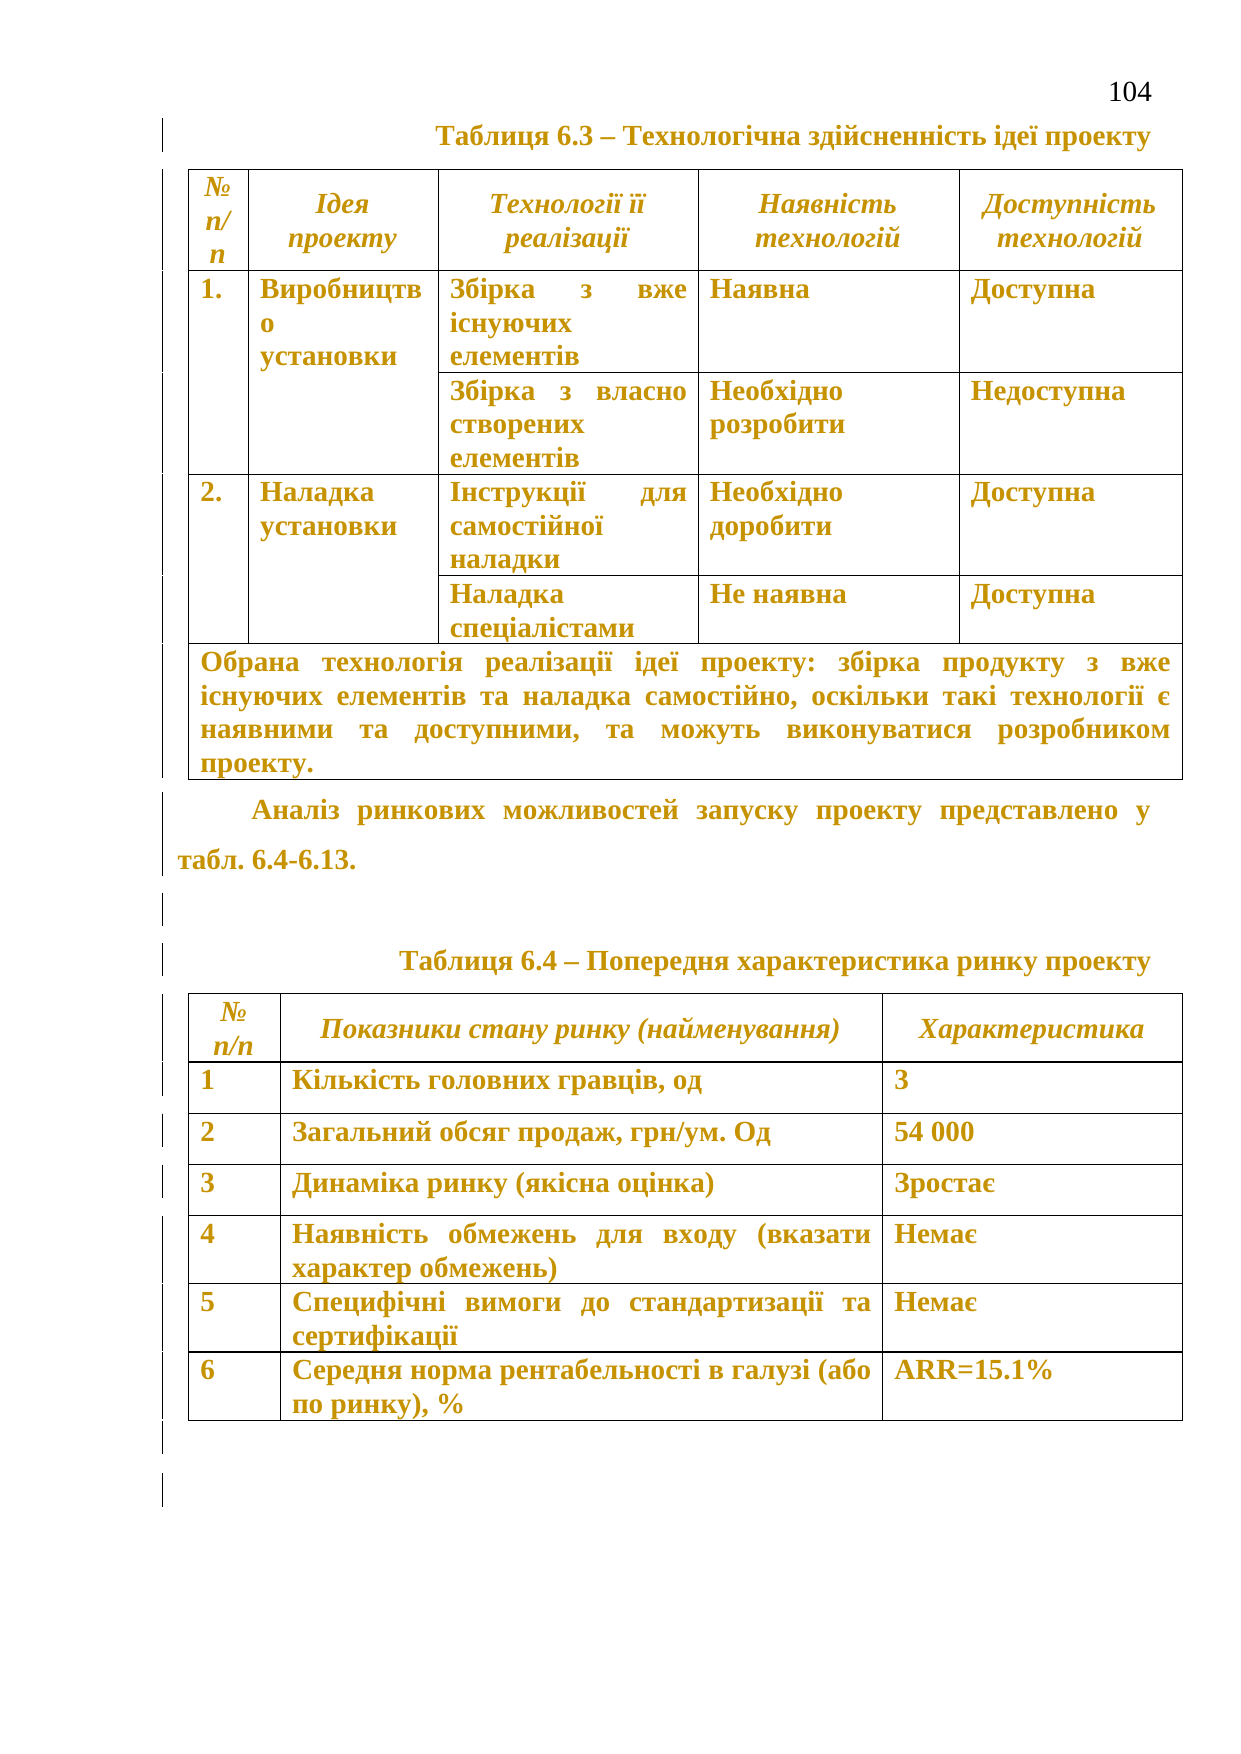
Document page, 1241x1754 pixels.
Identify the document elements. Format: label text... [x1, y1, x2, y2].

table_cell 5 [189, 1284, 280, 1351]
table_cell Динаміка ринку (якісна оцінка) [281, 1165, 882, 1215]
table_cell ARR=15.1% [883, 1353, 1182, 1419]
table_cell 54 000 [883, 1114, 1182, 1164]
table_cell Кількість головних гравців, од [281, 1063, 882, 1113]
table_cell Не наявна [699, 576, 959, 643]
table_cell 1. [189, 271, 248, 473]
table_cell 2 [189, 1114, 280, 1164]
table_cell Середня норма рентабельності в галузі (або по ринку), % [281, 1353, 882, 1419]
table_cell 1 [189, 1063, 280, 1113]
table_cell 4 [189, 1216, 280, 1283]
table_cell 3 [883, 1063, 1182, 1113]
table_cell Специфічні вимоги до стандартизації та сертифікації [281, 1284, 882, 1351]
table_cell Немає [883, 1284, 1182, 1351]
table_cell 3 [189, 1165, 280, 1215]
table_header Показники стану ринку (найменування) [281, 994, 882, 1061]
table_cell Необхідно доробити [699, 475, 959, 575]
text Таблиця 6.3 – Технологічна здійсненність ідеї проекту [177, 118, 1152, 152]
table_cell Збірка з власно створених елементів [439, 373, 698, 473]
table_cell Наладка установки [249, 475, 438, 643]
table_header Характеристика [883, 994, 1182, 1061]
table_header № п/п [189, 994, 280, 1061]
table_header № п/п [189, 170, 248, 270]
table_cell Доступна [960, 271, 1182, 372]
table_cell 2. [189, 475, 248, 643]
table_header Ідея проекту [249, 170, 438, 270]
table_cell Збірка з вже існуючих елементів [439, 271, 698, 372]
table_cell Необхідно розробити [699, 373, 959, 473]
table_cell Доступна [960, 475, 1182, 575]
table_cell Зростає [883, 1165, 1182, 1215]
table_cell Обрана технологія реалізації ідеї проекту: збірка продукту з вже існуючих елементів та наладка самостійно, оскільки такі технології є наявними та доступними, та можуть виконуватися розробником проекту. [189, 644, 1182, 778]
text Аналіз ринкових можливостей запуску проекту представлено у табл. 6.4-6.13. [177, 792, 1152, 876]
table_cell Наявна [699, 271, 959, 372]
table_header Доступність технологій [960, 170, 1182, 270]
table_cell Виробництво установки [249, 271, 438, 473]
table_cell 6 [189, 1353, 280, 1419]
table_cell Інструкції для самостійної наладки [439, 475, 698, 575]
table_cell Недоступна [960, 373, 1182, 473]
table_cell Наладка спеціалістами [439, 576, 698, 643]
table_cell Доступна [960, 576, 1182, 643]
table_cell Загальний обсяг продаж, грн/ум. Од [281, 1114, 882, 1164]
table_cell Немає [883, 1216, 1182, 1283]
table_header Технології її реалізації [439, 170, 698, 270]
text Таблиця 6.4 – Попередня характеристика ринку проекту [177, 943, 1152, 976]
table_header Наявність технологій [699, 170, 959, 270]
table_cell Наявність обмежень для входу (вказати характер обмежень) [281, 1216, 882, 1283]
